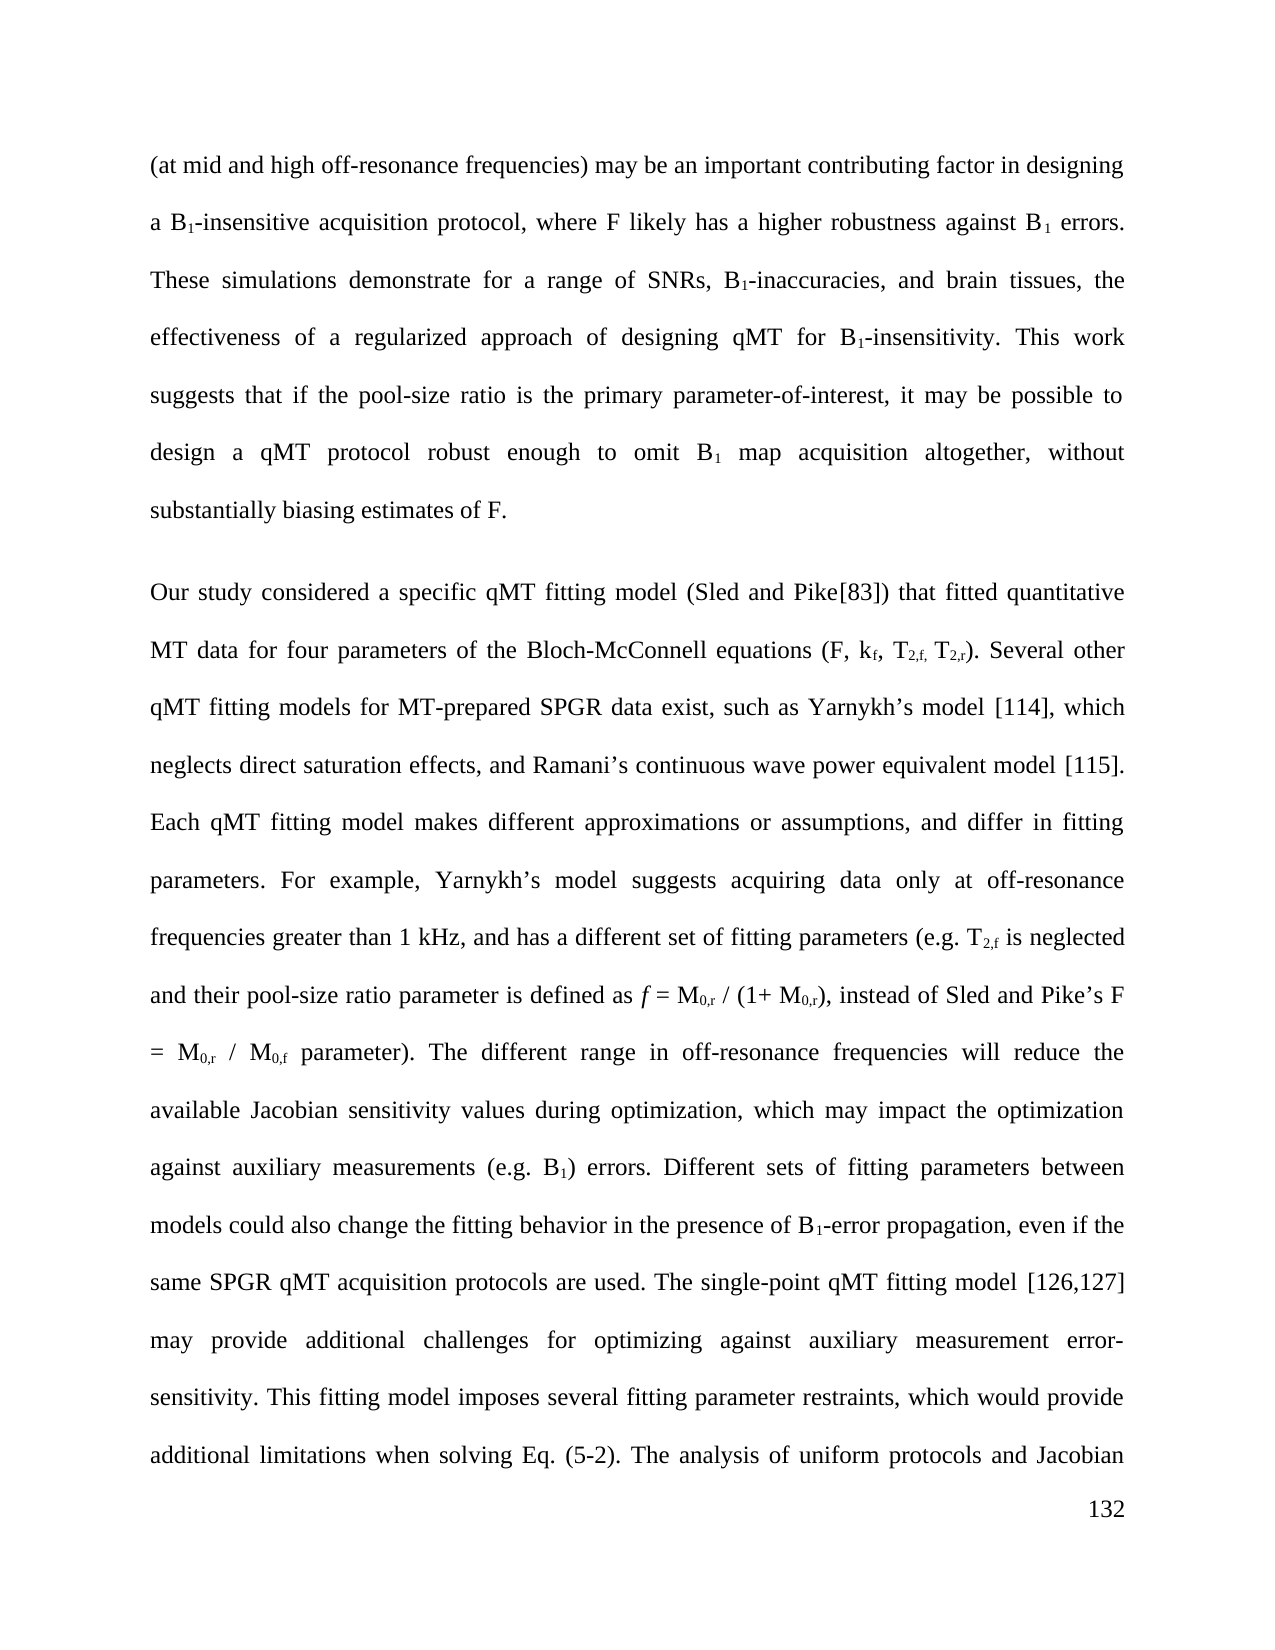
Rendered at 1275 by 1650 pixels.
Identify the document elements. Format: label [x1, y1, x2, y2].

text [150, 577, 1125, 1469]
text [150, 150, 1125, 524]
